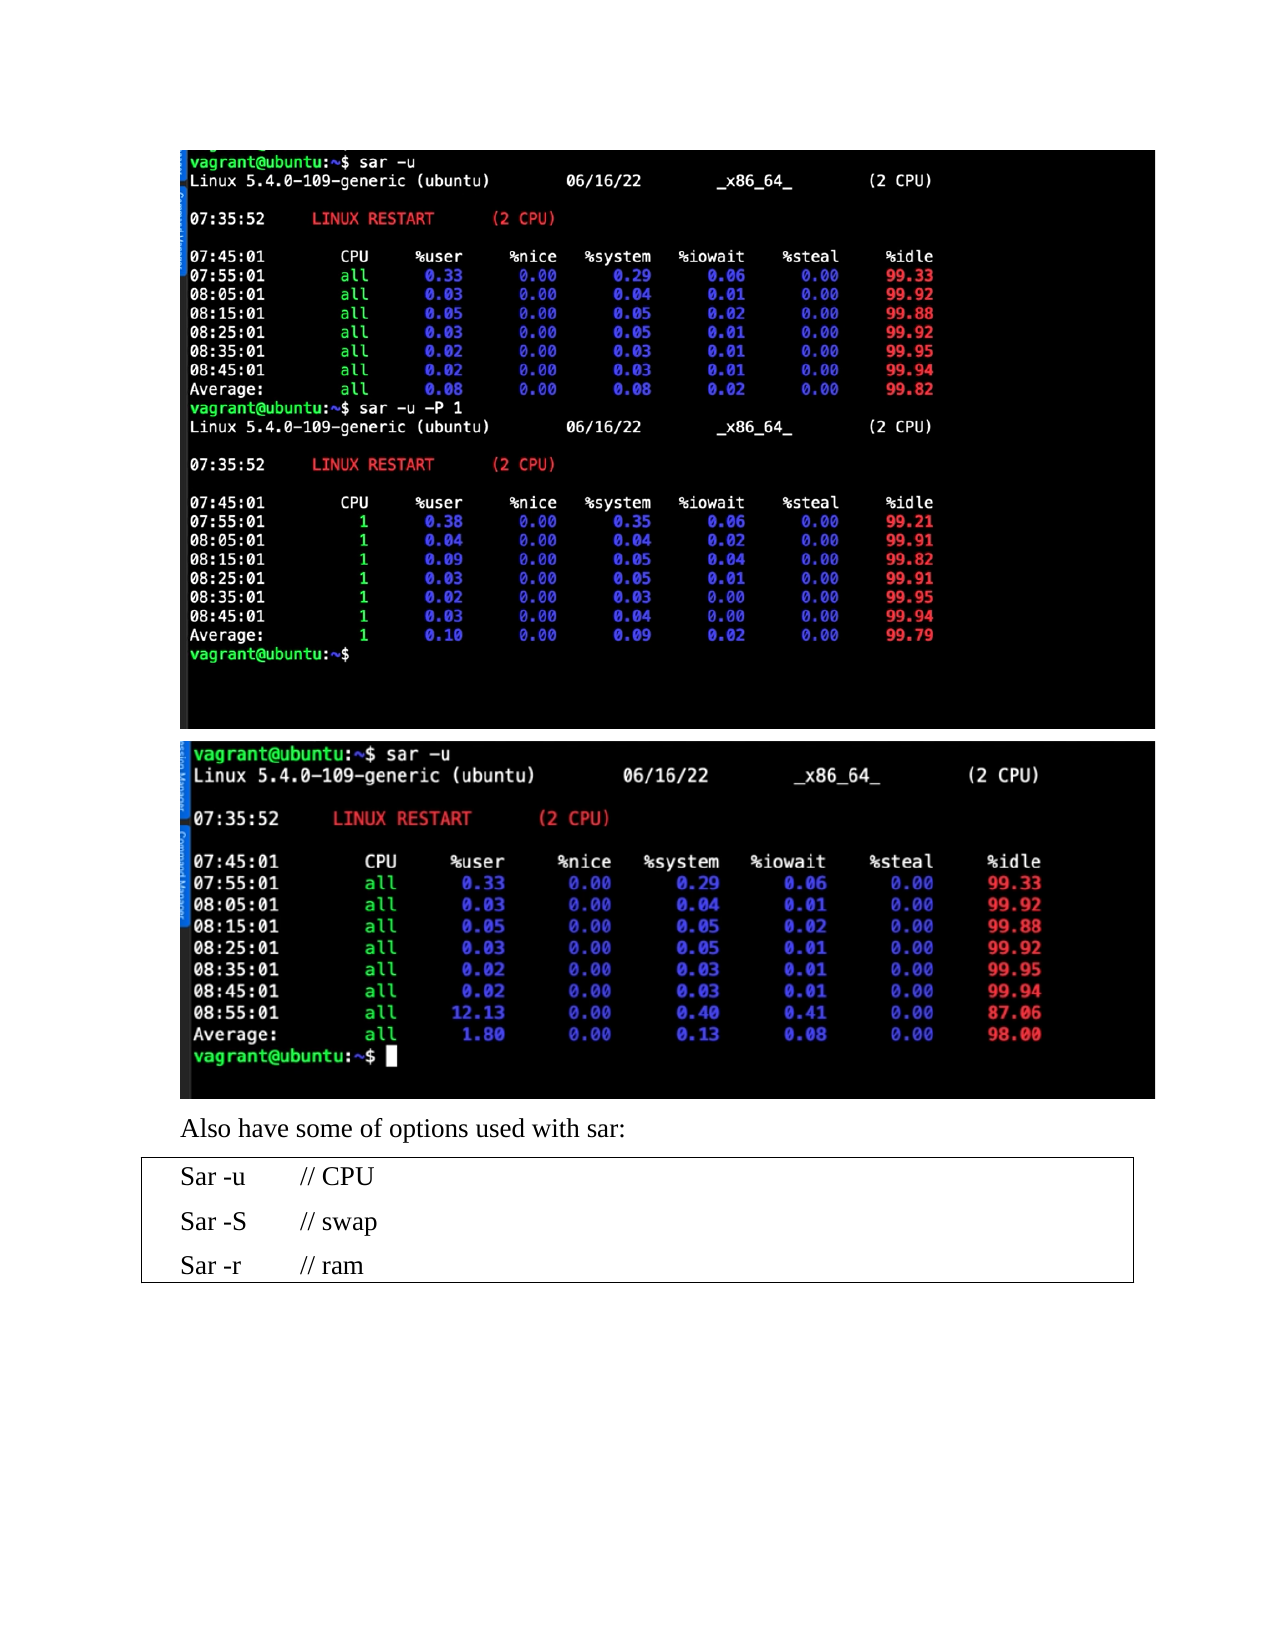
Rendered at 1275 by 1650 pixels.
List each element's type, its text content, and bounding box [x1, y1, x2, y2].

text Sar -S // swap [142, 1202, 1133, 1236]
text Also have some of options used with sar: [150, 1112, 1125, 1143]
text Sar -u // CPU [142, 1158, 1133, 1191]
picture [180, 150, 1155, 729]
picture [180, 741, 1155, 1099]
text Sar -r // ram [142, 1246, 1133, 1282]
